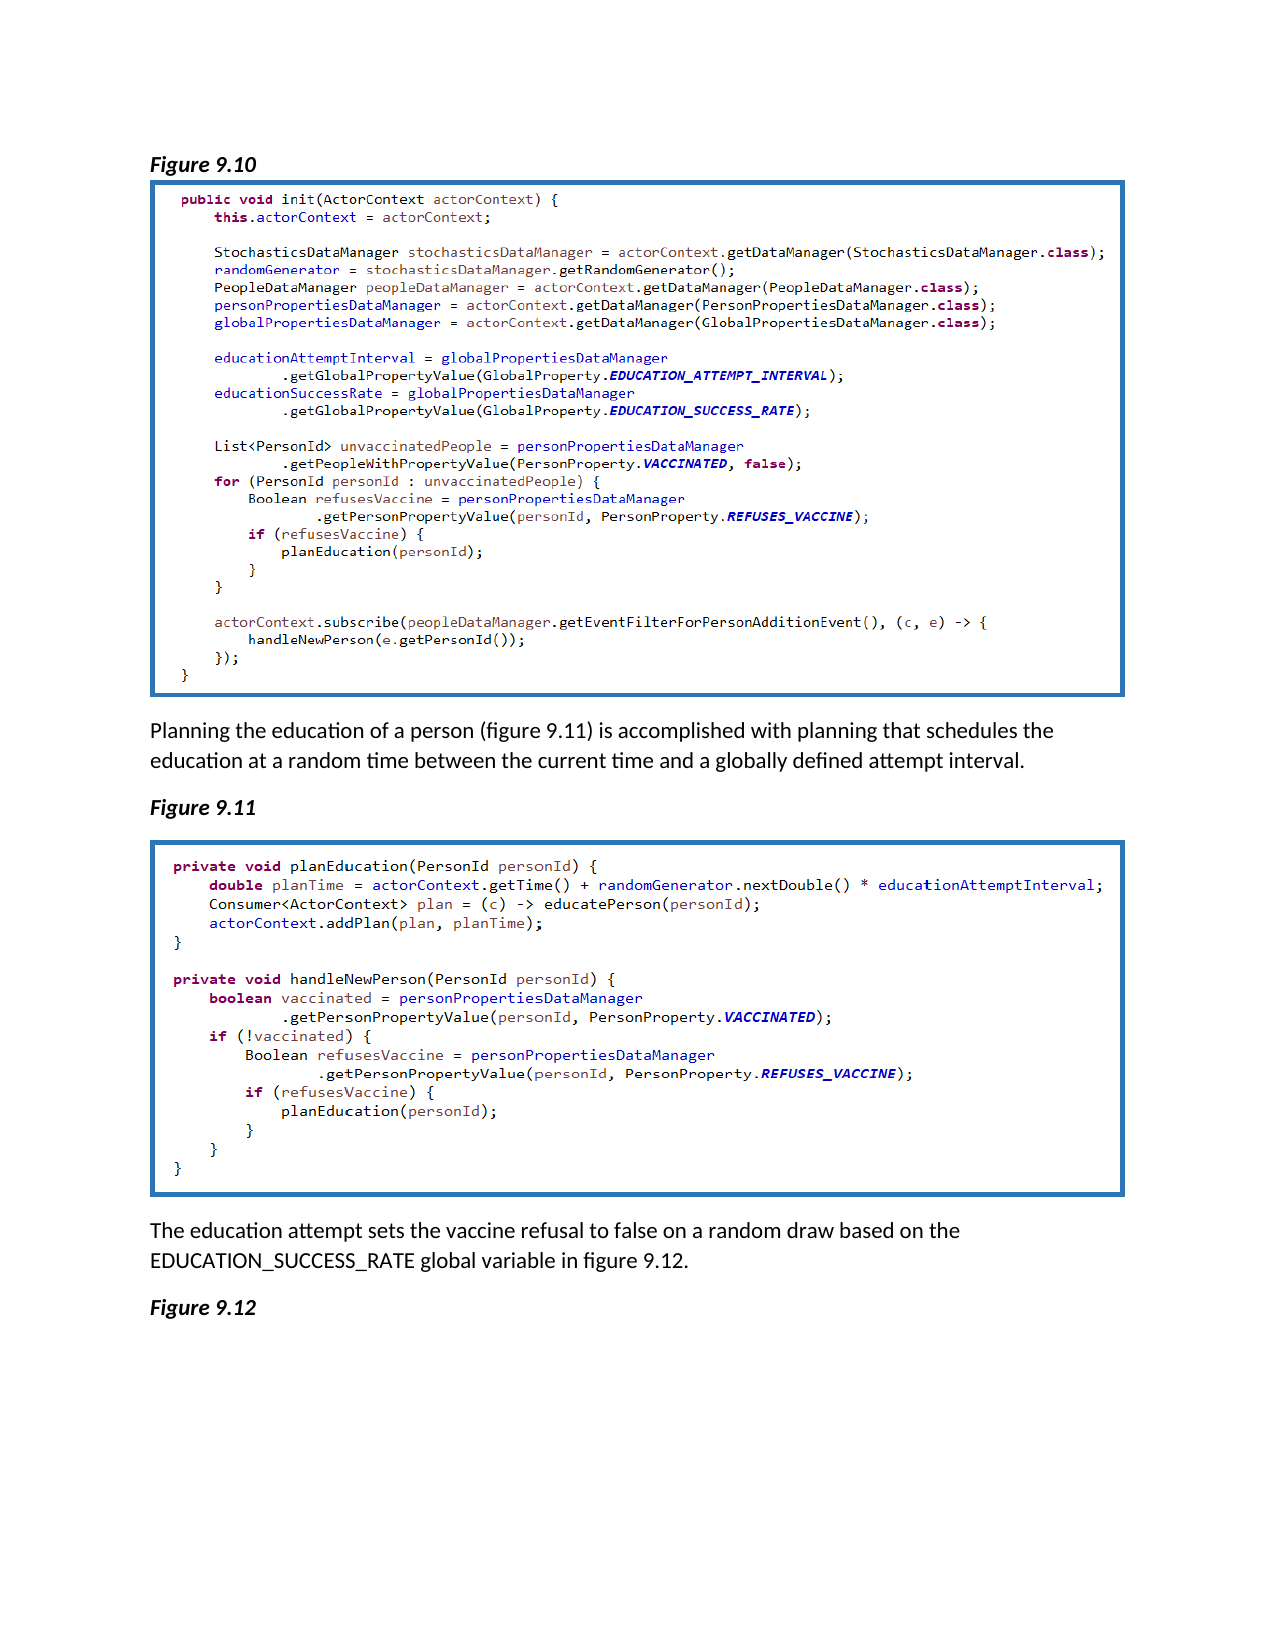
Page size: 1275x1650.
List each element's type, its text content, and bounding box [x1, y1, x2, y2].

text Figure 9.11 [150, 793, 1125, 821]
text Planning the education of a person (figure 9.11) is accomplished with planning that schedules the education at a random time between the current time and a globally defined attempt interval. [150, 716, 1125, 774]
picture [155, 185, 1120, 693]
picture [155, 845, 1120, 1192]
text Figure 9.10 [150, 150, 1125, 180]
text Figure 9.12 [150, 1293, 1125, 1321]
text The education attempt sets the vaccine refusal to false on a random draw based on the EDUCATION_SUCCESS_RATE global variable in figure 9.12. [150, 1216, 1125, 1274]
